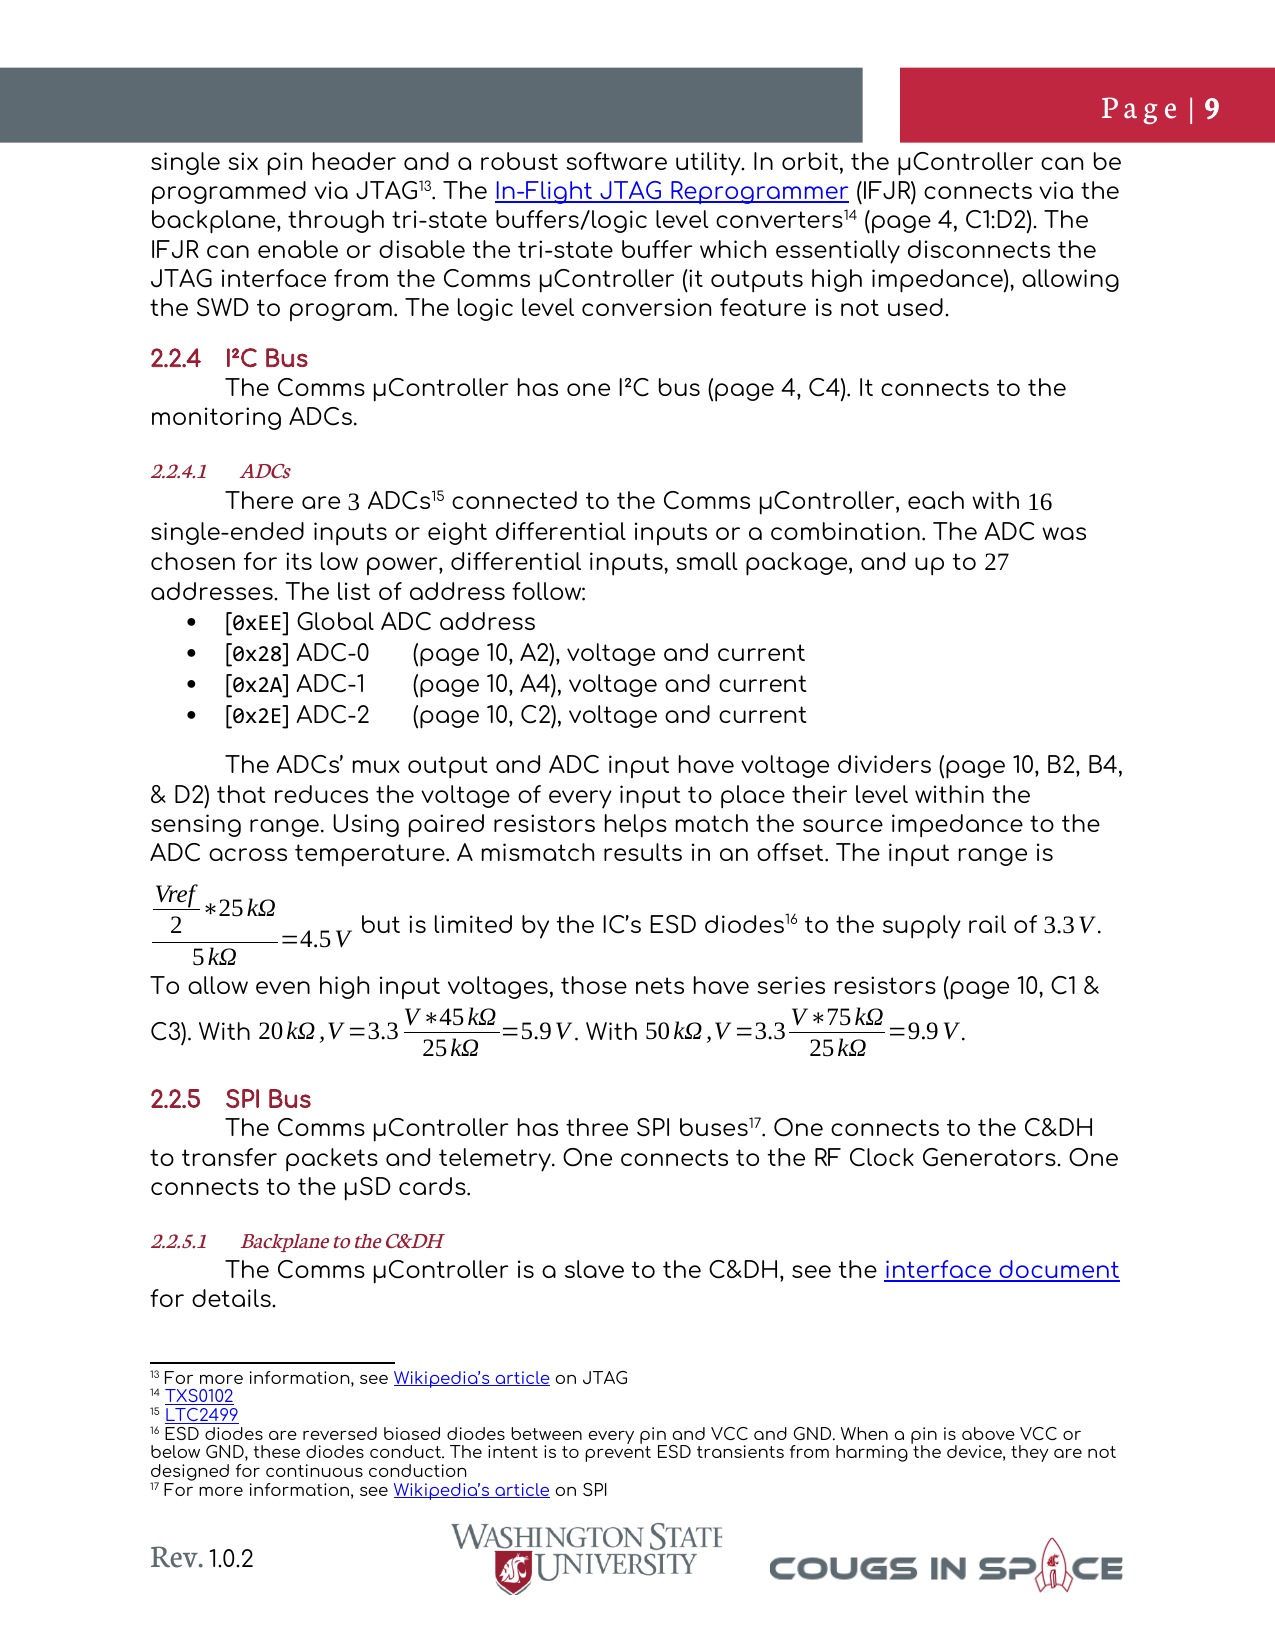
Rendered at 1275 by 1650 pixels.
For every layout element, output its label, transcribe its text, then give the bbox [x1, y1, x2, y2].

text The ADCs’ mux output and ADC input have voltage dividers (page 10, B2, B4, & D2) that reduces the voltage of every input to place their level within the sensing range. Using paired resistors helps match the source impedance to the ADC across temperature. A mismatch results in an offset. The input range is but is limited by the IC’s ESD diodes to the supply rail of . To allow even high input voltages, those nets have series resistors (page 10, C1 & C3). With . With . [150, 754, 1125, 1063]
text The Comms µController is a slave to the C&DH, see the interface document for details. [150, 1258, 1125, 1313]
subtitle I²C Bus [150, 346, 1125, 372]
list [0x2A] ADC-1 (page 10, A4), voltage and current [187, 671, 1125, 698]
subtitle Backplane to the C&DH [150, 1225, 1125, 1254]
subtitle SPI Bus [150, 1087, 1125, 1113]
text There are ADCs connected to the Comms µController, each with single-ended inputs or eight differential inputs or a combination. The ADC was chosen for its low power, differential inputs, small package, and up to addresses. The list of address follow: [150, 488, 1125, 606]
list [0x2E] ADC-2 (page 10, C2), voltage and current [187, 702, 1125, 729]
picture [450, 1522, 723, 1595]
list [0xEE] Global ADC address [187, 609, 1125, 636]
text The Comms µController has three SPI buses. One connects to the C&DH to transfer packets and telemetry. One connects to the RF Clock Generators. One connects to the µSD cards. [150, 1117, 1125, 1201]
list [0x28] ADC-0 (page 10, A2), voltage and current [187, 640, 1125, 667]
subtitle ADCs [150, 455, 1125, 484]
text The Comms µController has one I²C bus (page 4, C4). It connects to the monitoring ADCs. [150, 376, 1125, 431]
picture [769, 1537, 1123, 1594]
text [150, 150, 1125, 322]
